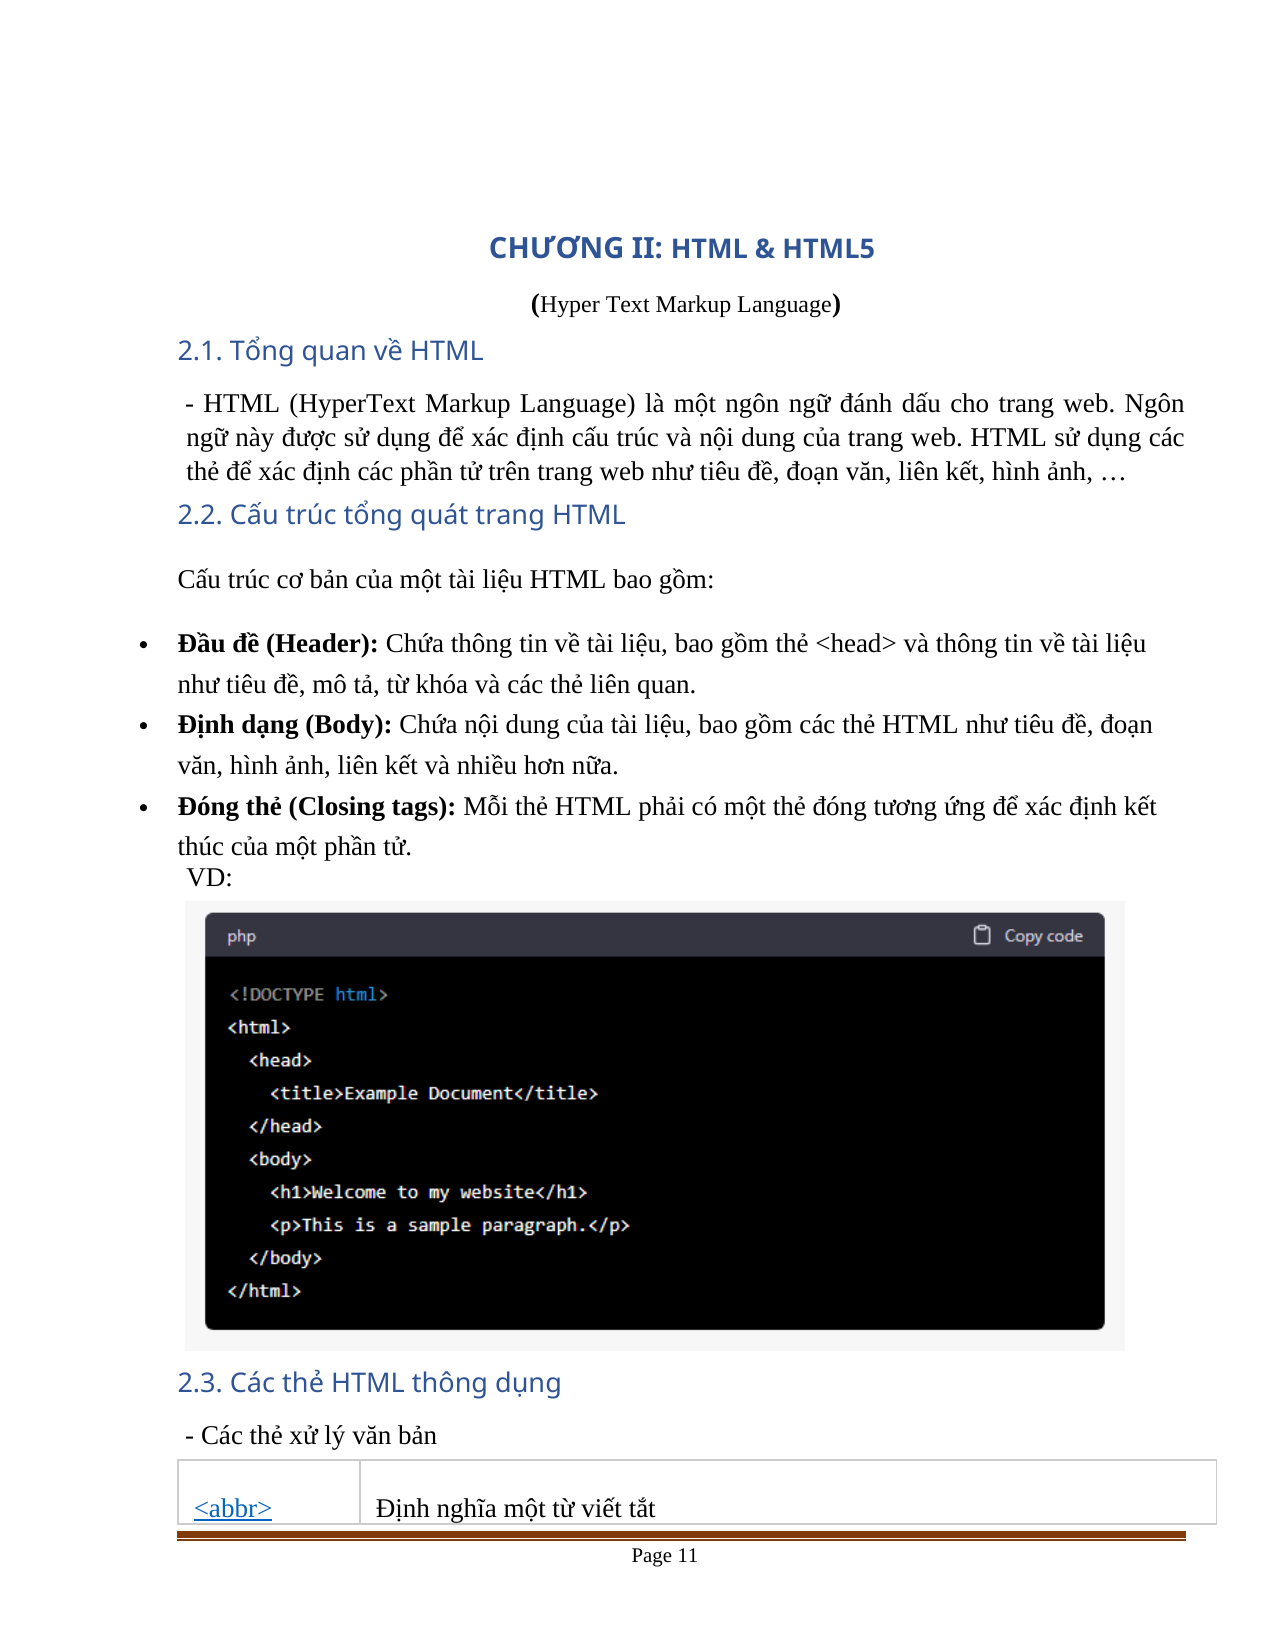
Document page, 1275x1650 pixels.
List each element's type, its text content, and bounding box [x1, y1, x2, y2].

text - HTML (HyperText Markup Language) là một ngôn ngữ đánh dấu cho trang web. Ngôn ngữ này được sử dụng để xác định cấu trúc và nội dung của trang web. HTML sử dụng các thẻ để xác định các phần tử trên trang web như tiêu đề, đoạn văn, liên kết, hình ảnh, … [185, 387, 1186, 486]
subtitle 2.3. Các thẻ HTML thông dụng [177, 1364, 1186, 1401]
text VD: [186, 861, 1186, 892]
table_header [361, 1461, 1216, 1523]
subtitle 2.1. Tổng quan về HTML [177, 332, 1186, 368]
text (Hyper Text Markup Language) [177, 287, 1186, 318]
list Định dạng (Body): Chứa nội dung của tài liệu, bao gồm các thẻ HTML như tiêu đề, đoạn văn, hình ảnh, liên kết và nhiều hơn nữa. [140, 699, 1186, 780]
subtitle CHƯƠNG II: HTML & HTML5 [177, 228, 1186, 267]
text - Các thẻ xử lý văn bản [177, 1419, 1186, 1450]
subtitle 2.2. Cấu trúc tổng quát trang HTML [177, 495, 1186, 532]
text Cấu trúc cơ bản của một tài liệu HTML bao gồm: [177, 550, 1186, 594]
table_header <abbr> [179, 1461, 359, 1523]
picture [184, 901, 1125, 1351]
list Đóng thẻ (Closing tags): Mỗi thẻ HTML phải có một thẻ đóng tương ứng để xác định kết thúc của một phần tử. [140, 780, 1186, 861]
list Đầu đề (Header): Chứa thông tin về tài liệu, bao gồm thẻ <head> và thông tin về tài liệu như tiêu đề, mô tả, từ khóa và các thẻ liên quan. [140, 618, 1186, 699]
